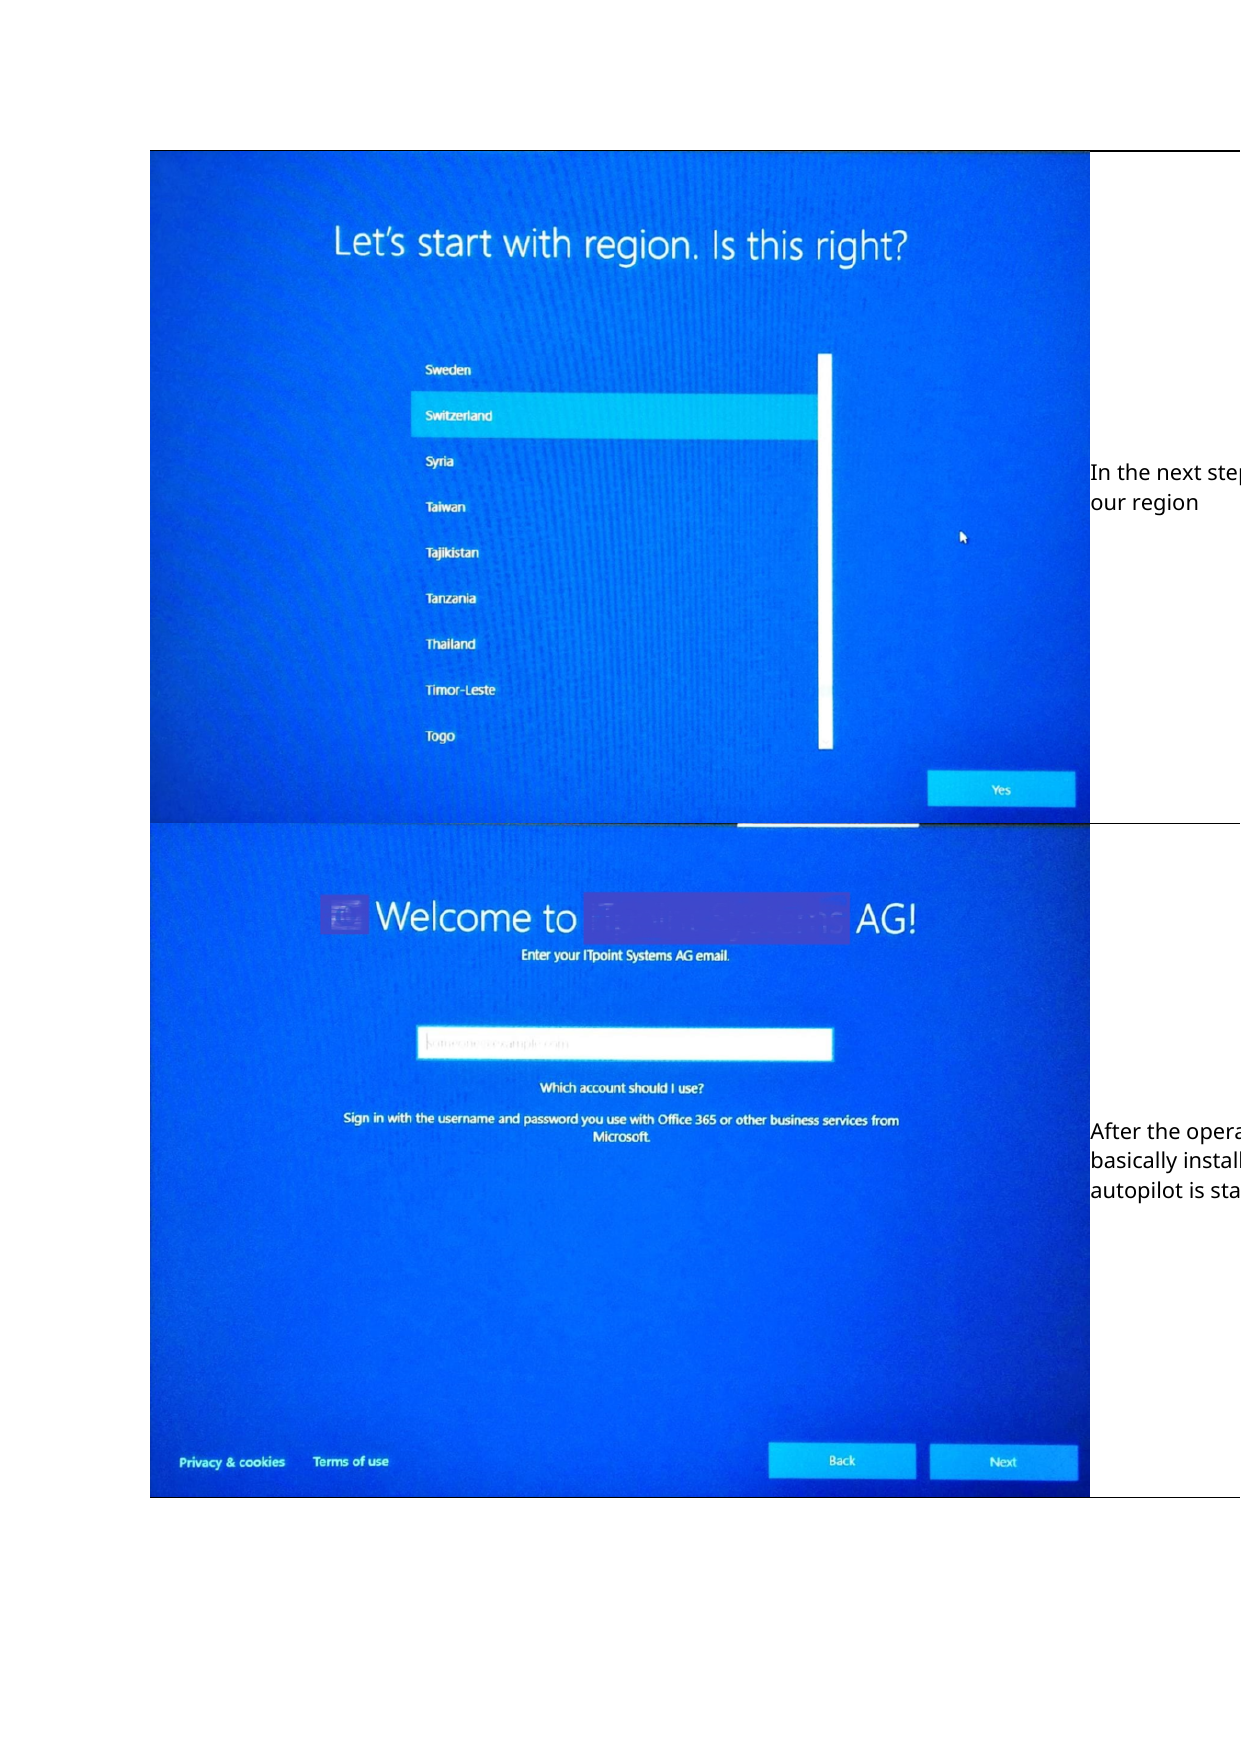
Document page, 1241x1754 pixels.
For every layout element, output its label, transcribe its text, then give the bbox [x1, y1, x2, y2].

table_cell After the operating system is basically installed, the autopilot is started [1090, 824, 1240, 1497]
table_cell In the next step, we choose our region [1090, 152, 1240, 822]
picture [150, 151, 1090, 1497]
